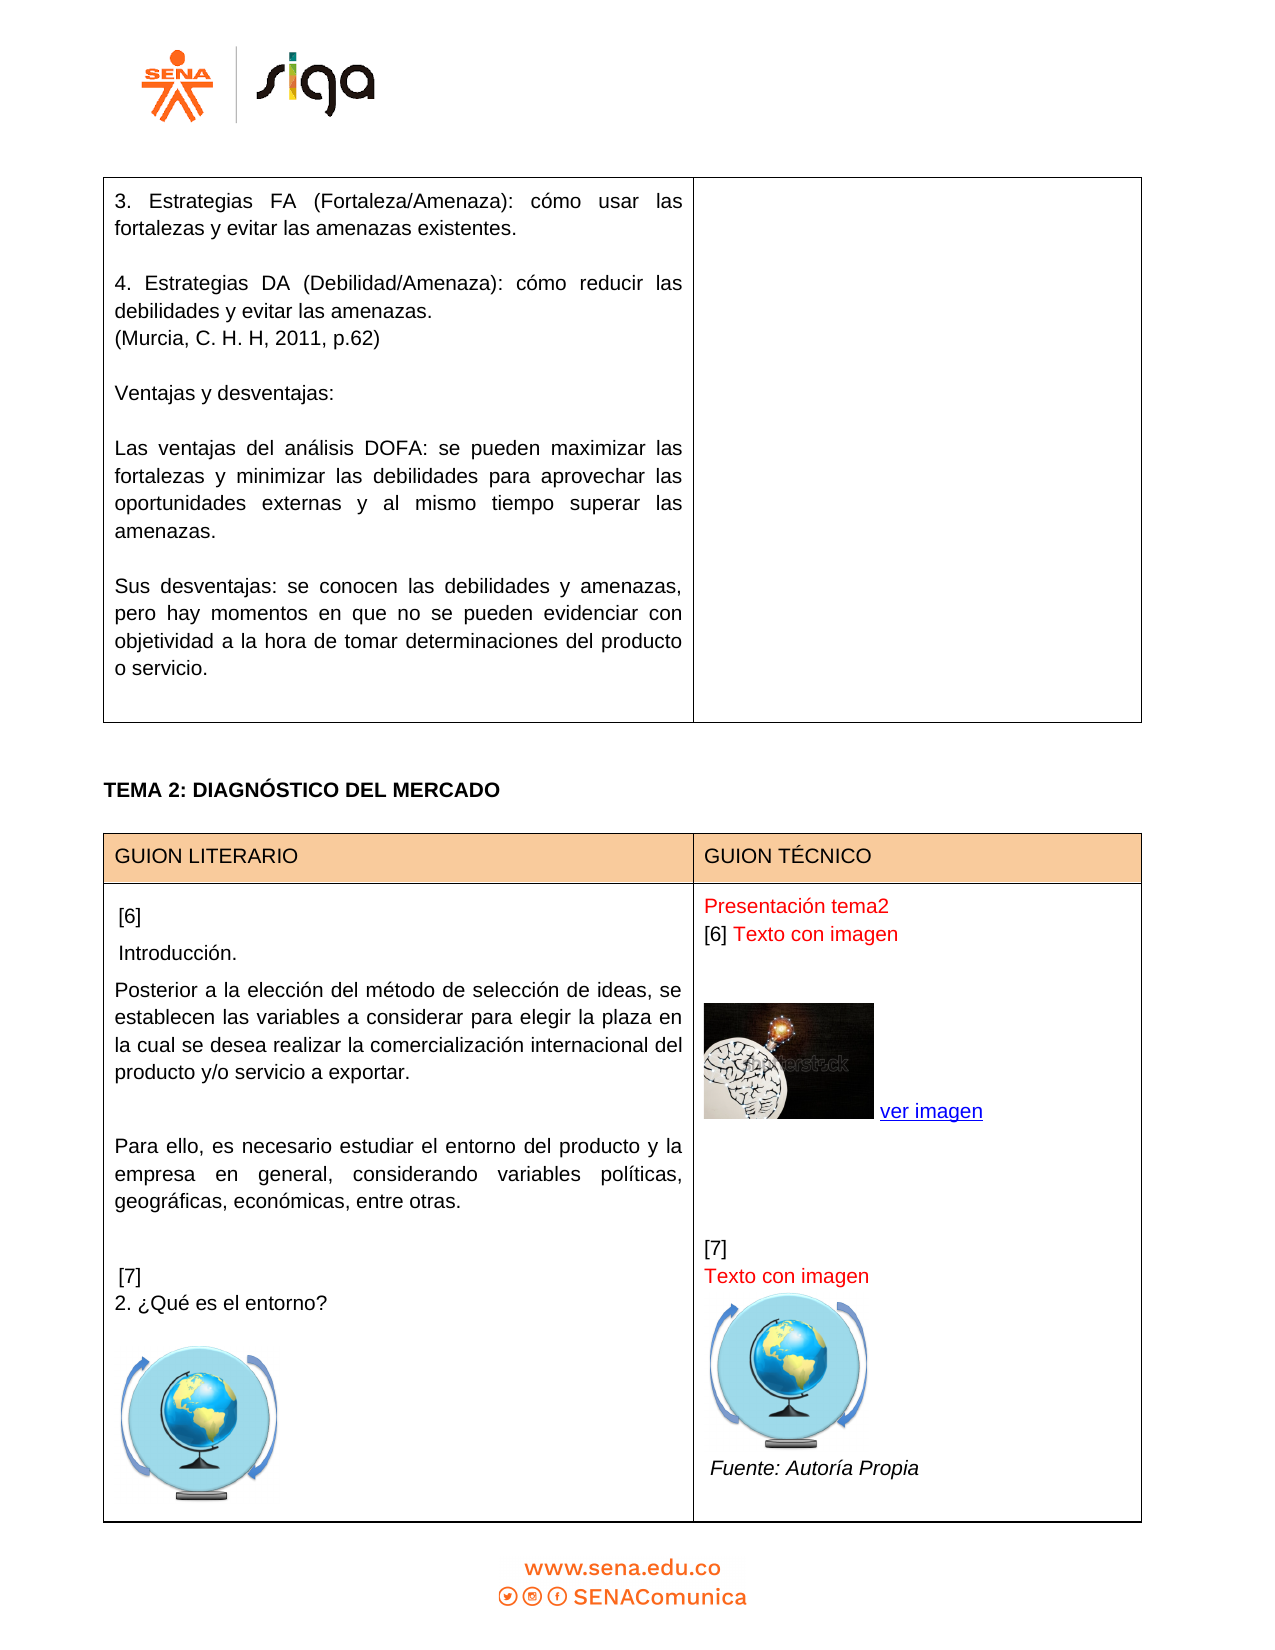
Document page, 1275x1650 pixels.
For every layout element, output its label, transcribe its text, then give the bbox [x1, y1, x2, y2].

table_header GUION TÉCNICO [694, 834, 1141, 882]
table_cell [104, 178, 693, 722]
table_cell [694, 884, 1141, 1521]
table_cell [104, 884, 693, 1521]
text TEMA 2: DIAGNÓSTICO DEL MERCADO [103, 778, 1157, 802]
picture [703, 1003, 874, 1119]
picture [0, 42, 523, 128]
picture [498, 1556, 747, 1606]
picture [703, 1292, 870, 1452]
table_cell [694, 178, 1141, 722]
table_header GUION LITERARIO [104, 834, 693, 882]
picture [114, 1346, 280, 1504]
